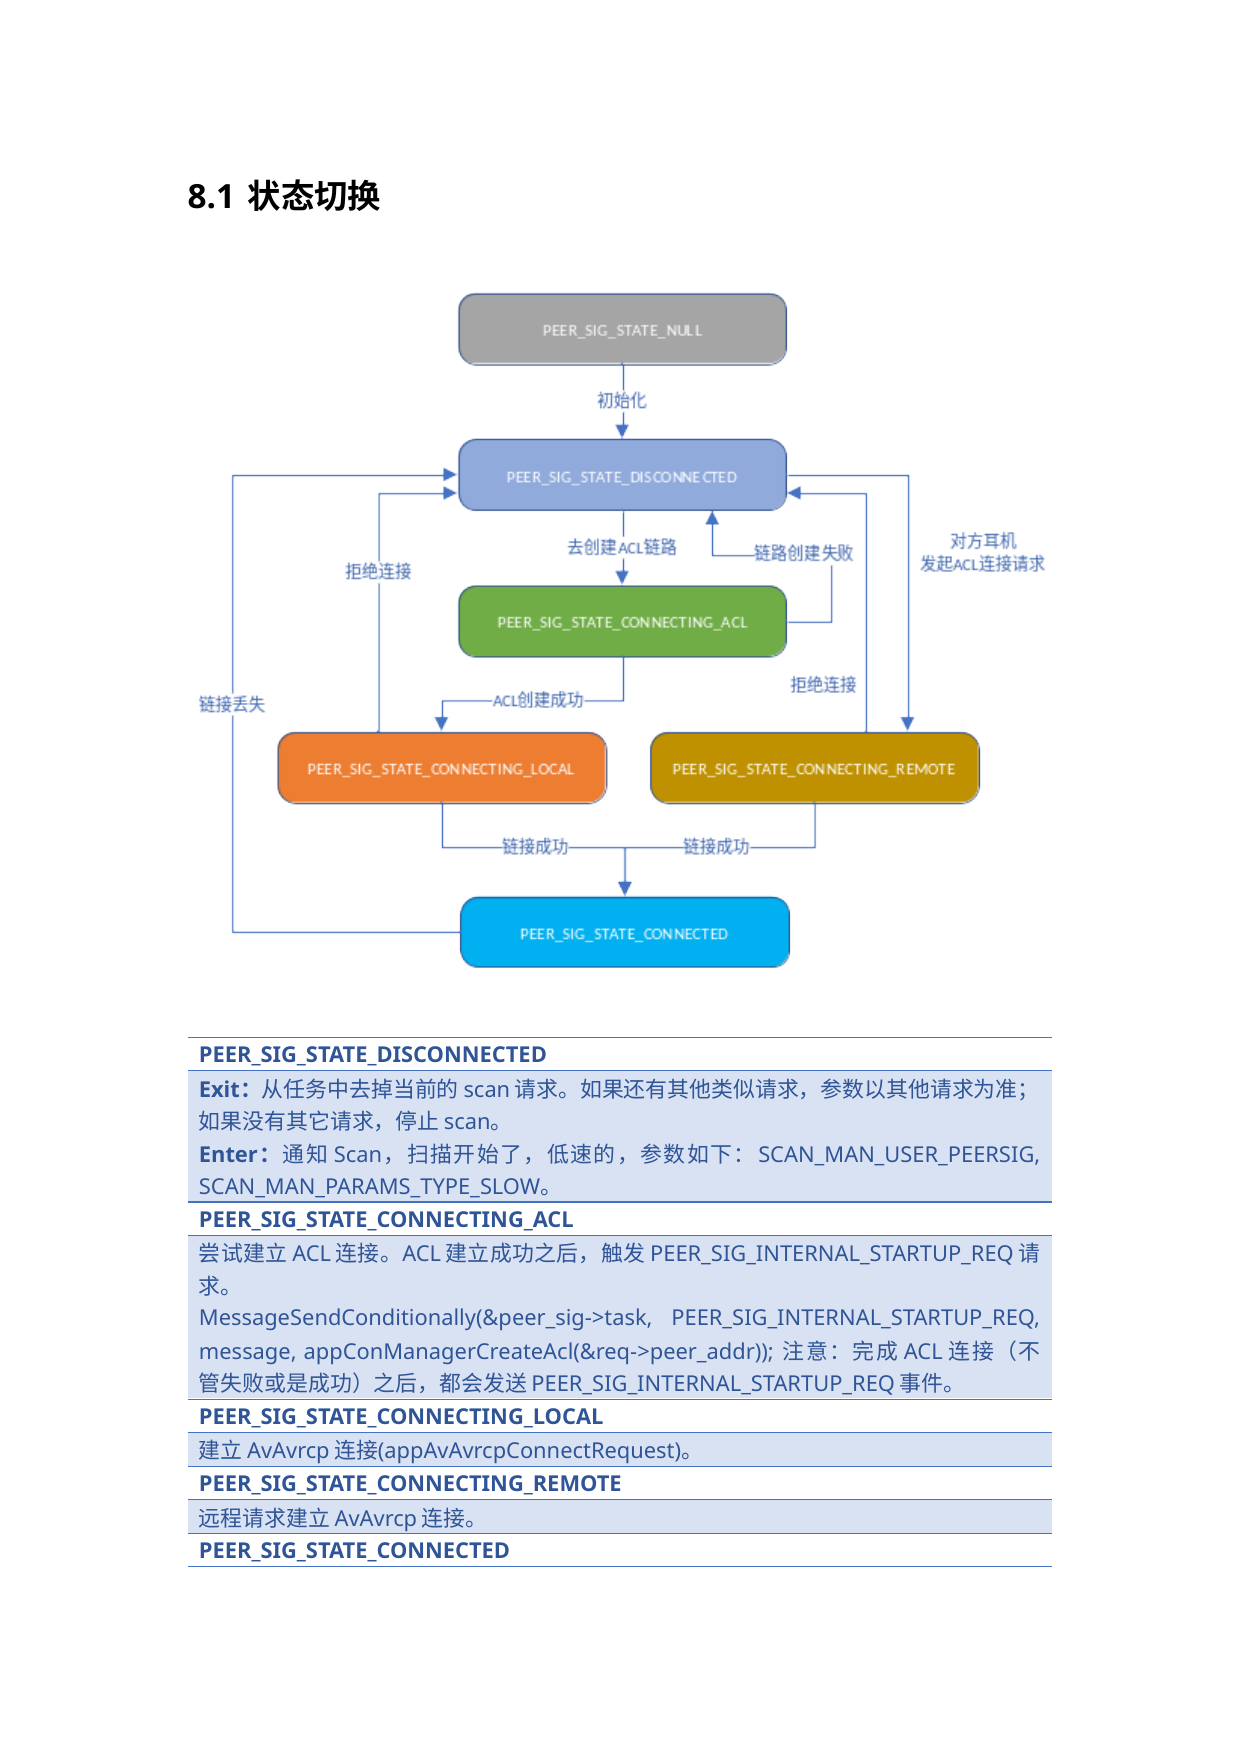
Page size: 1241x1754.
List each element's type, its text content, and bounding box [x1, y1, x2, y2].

table_cell Exit：从任务中去掉当前的scan请求。如果还有其他类似请求，参数以其他请求为准；如果没有其它请求，停止scan。 Enter：通知Scan，扫描开始了，低速的，参数如下：SCAN_MAN_USER_PEERSIG, SCAN_MAN_PARAMS_TYPE_SLOW。 [188, 1071, 1052, 1201]
table_cell PEER_SIG_STATE_CONNECTING_REMOTE [188, 1467, 1052, 1499]
table_cell PEER_SIG_STATE_CONNECTED [188, 1534, 1052, 1566]
table_cell PEER_SIG_STATE_CONNECTING_ACL [188, 1203, 1052, 1235]
table_header PEER_SIG_STATE_DISCONNECTED [188, 1038, 1052, 1070]
subtitle 状态切换 [187, 162, 1053, 227]
table_cell 远程请求建立AvAvrcp连接。 [188, 1500, 1052, 1533]
table_cell PEER_SIG_STATE_CONNECTING_LOCAL [188, 1400, 1052, 1432]
table_cell 建立AvAvrcp连接(appAvAvrcpConnectRequest)。 [188, 1433, 1052, 1466]
table_cell 尝试建立ACL连接。ACL建立成功之后，触发PEER_SIG_INTERNAL_STARTUP_REQ请求。 MessageSendConditionally(&peer_sig->task, PEER_SIG_INTERNAL_STARTUP_REQ, message, appConManagerCreateAcl(&req->peer_addr)); 注意：完成ACL连接（不管失败或是成功）之后，都会发送PEER_SIG_INTERNAL_STARTUP_REQ事件。 [188, 1236, 1052, 1398]
